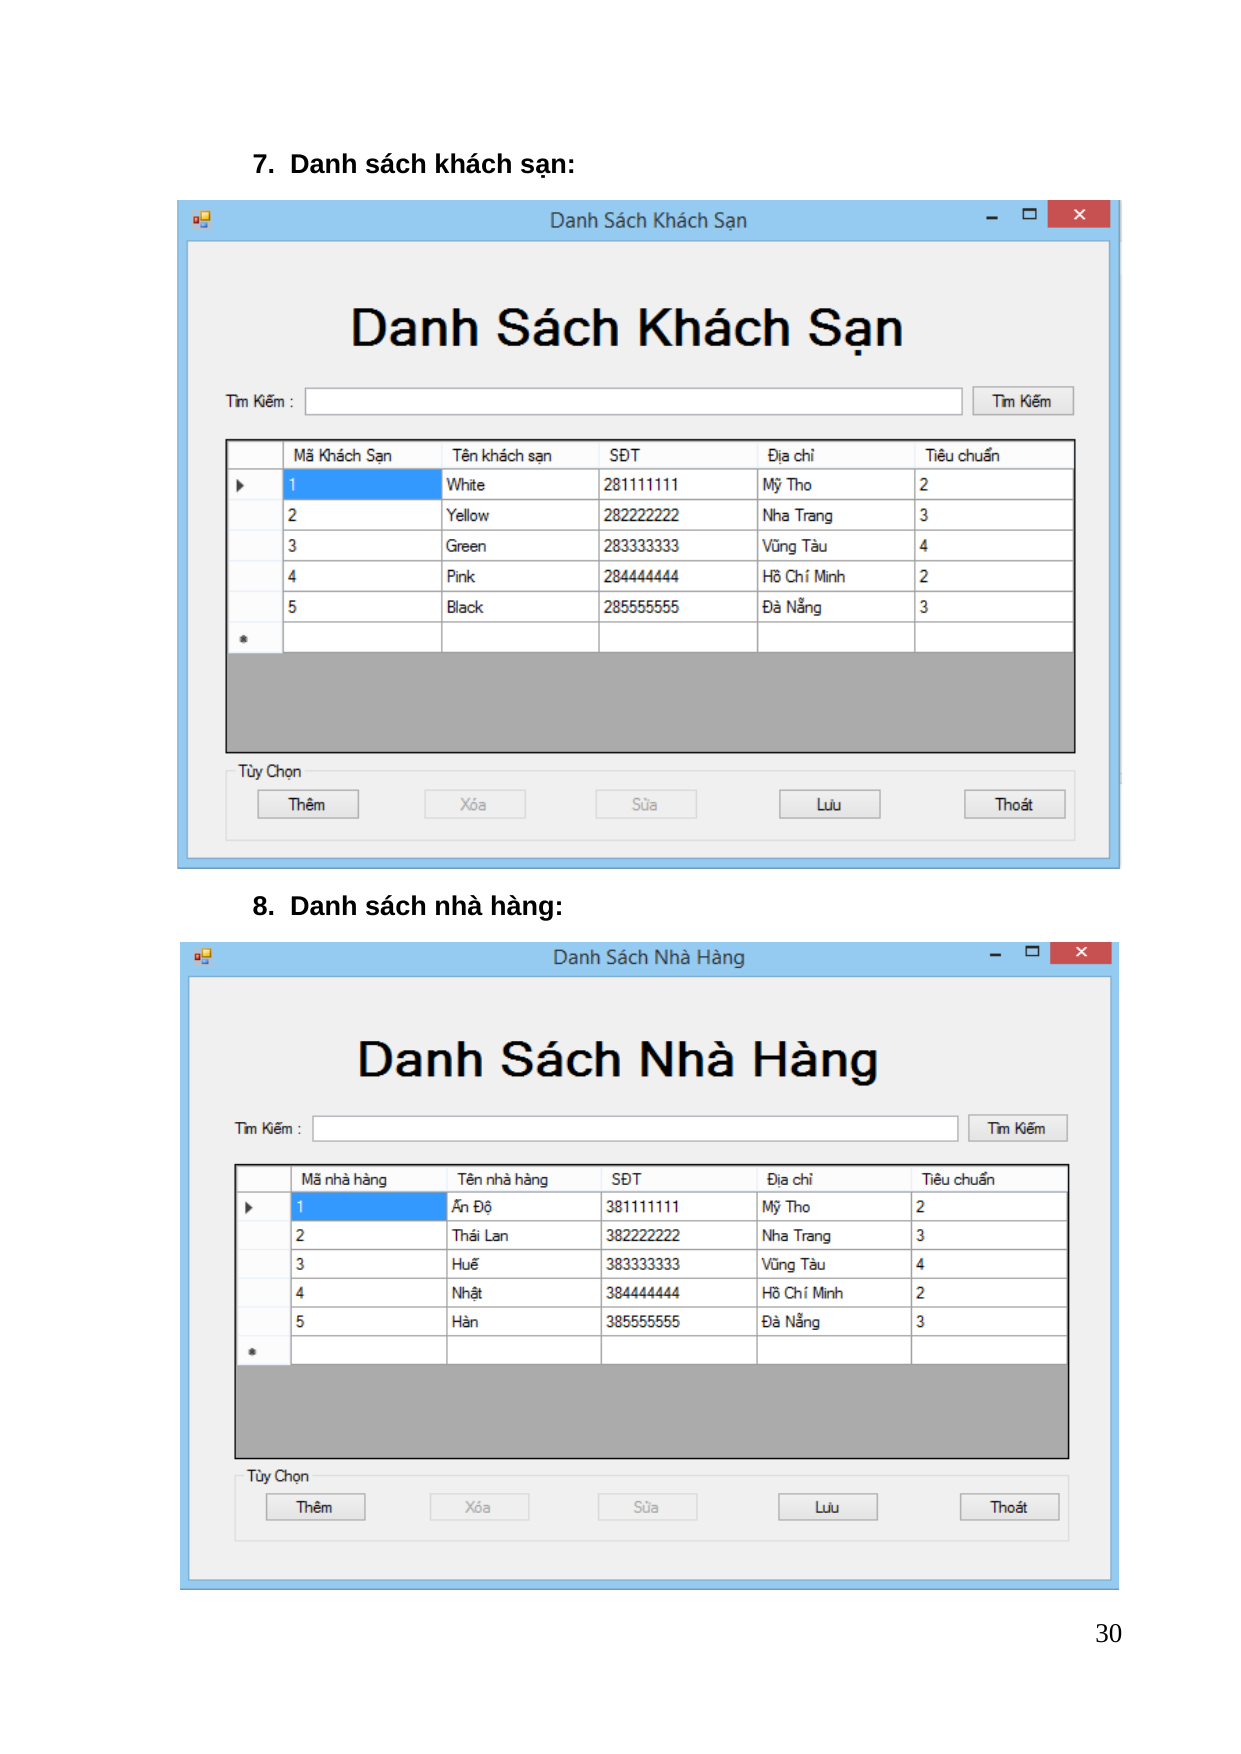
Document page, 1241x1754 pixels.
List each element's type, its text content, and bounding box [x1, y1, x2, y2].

picture [177, 200, 1123, 869]
list Danh sách khách sạn: [252, 148, 1122, 179]
list Danh sách nhà hàng: [252, 890, 1122, 921]
picture [180, 942, 1120, 1590]
